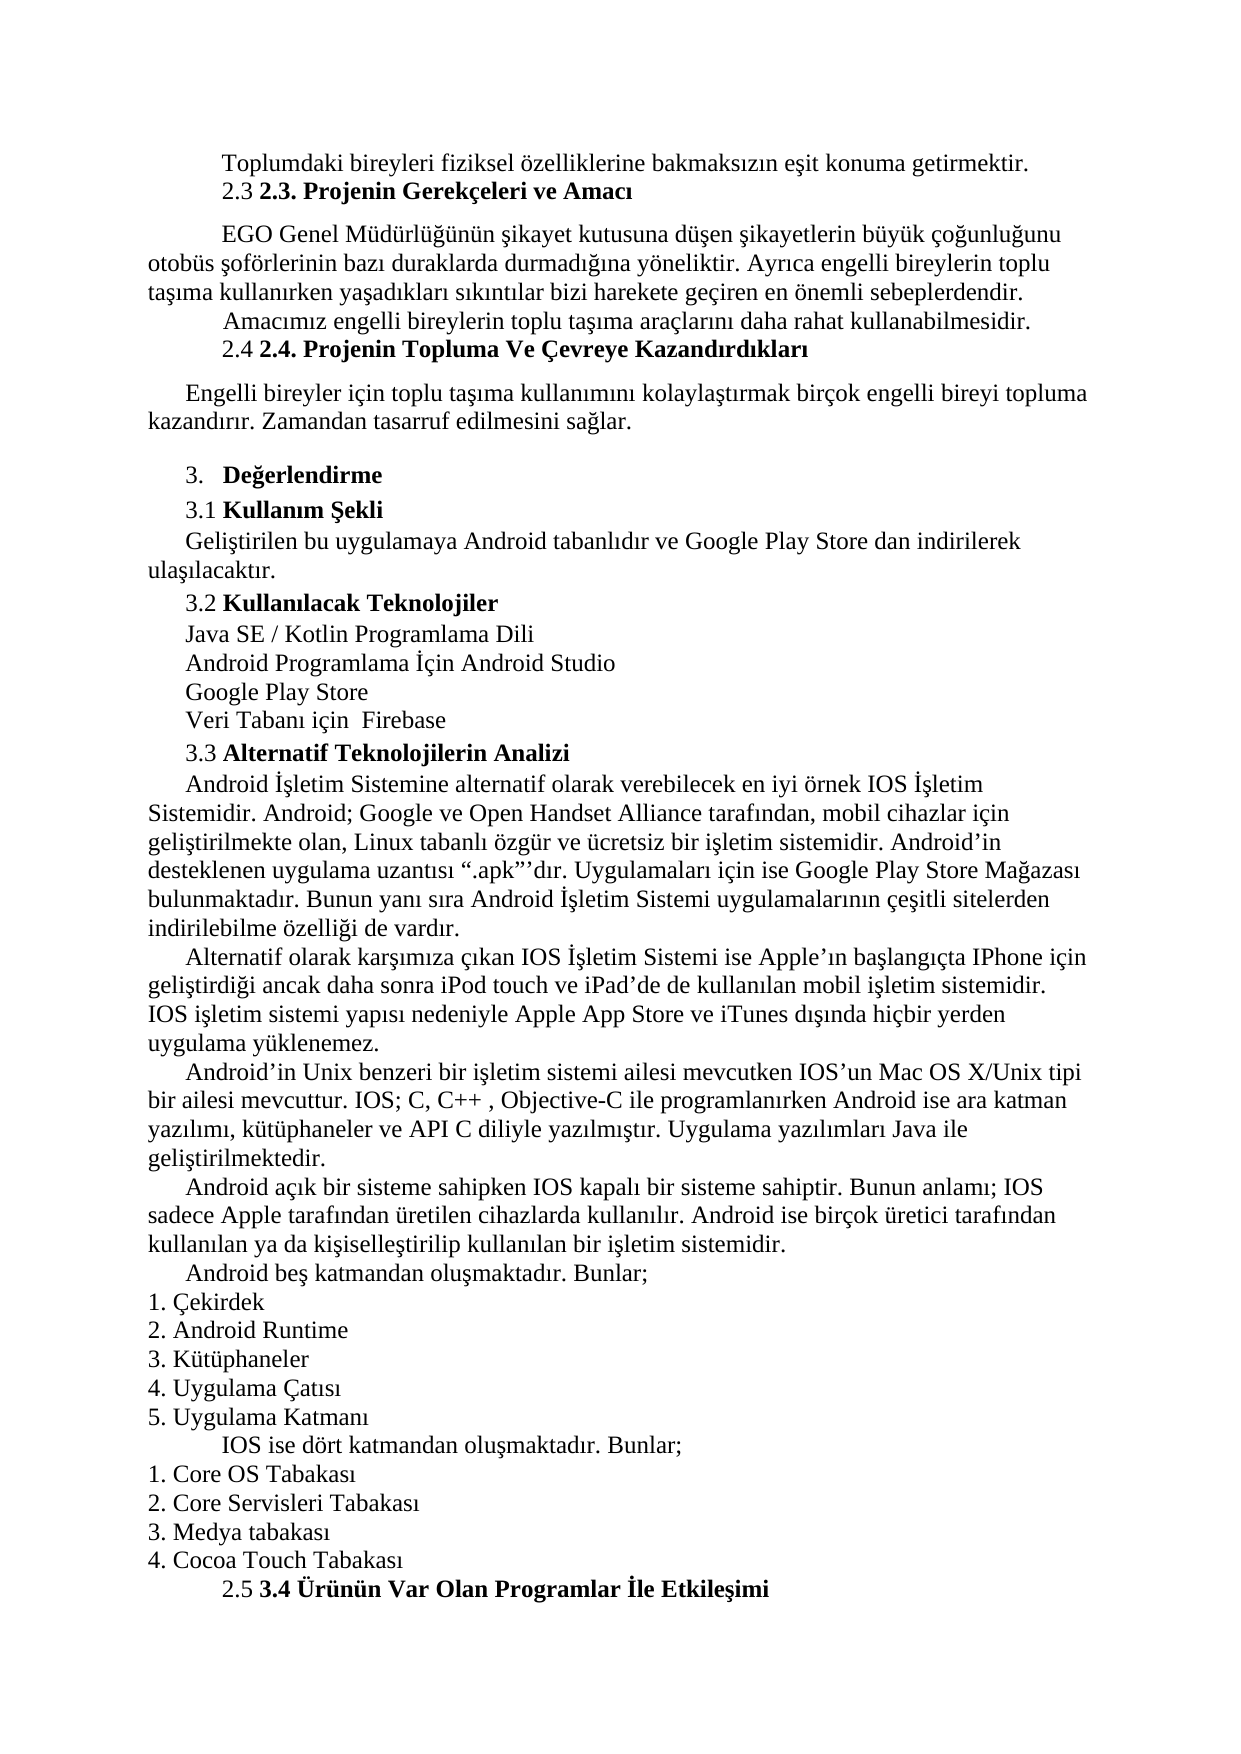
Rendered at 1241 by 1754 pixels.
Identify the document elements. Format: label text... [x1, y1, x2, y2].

text Google Play Store [148, 677, 1093, 705]
text Android’in Unix benzeri bir işletim sistemi ailesi mevcutken IOS’un Mac OS X/Unix tipi bir ailesi mevcuttur. IOS; C, C++ , Objective-C ile programlanırken Android ise ara katman yazılımı, kütüphaneler ve API C diliyle yazılmıştır. Uygulama yazılımları Java ile geliştirilmektedir. [148, 1057, 1093, 1172]
text Android İşletim Sistemine alternatif olarak verebilecek en iyi örnek IOS İşletim Sistemidir. Android; Google ve Open Handset Alliance tarafından, mobil cihazlar için geliştirilmekte olan, Linux tabanlı özgür ve ücretsiz bir işletim sistemidir. Android’in desteklenen uygulama uzantısı “.apk”’dır. Uygulamaları için ise Google Play Store Mağazası bulunmaktadır. Bunun yanı sıra Android İşletim Sistemi uygulamalarının çeşitli sitelerden indirilebilme özelliği de vardır. [148, 769, 1093, 942]
text 5. Uygulama Katmanı [148, 1402, 1093, 1431]
text Android beş katmandan oluşmaktadır. Bunlar; [148, 1258, 1093, 1287]
subtitle Değerlendirme [185, 460, 1093, 489]
text Engelli bireyler için toplu taşıma kullanımını kolaylaştırmak birçok engelli bireyi topluma kazandırır. Zamandan tasarruf edilmesini sağlar. [148, 378, 1093, 435]
subtitle Kullanım Şekli [185, 495, 1093, 524]
text Alternatif olarak karşımıza çıkan IOS İşletim Sistemi ise Apple’ın başlangıçta IPhone için geliştirdiği ancak daha sonra iPod touch ve iPad’de de kullanılan mobil işletim sistemidir. IOS işletim sistemi yapısı nedeniyle Apple App Store ve iTunes dışında hiçbir yerden uygulama yüklenemez. [148, 942, 1093, 1057]
text Toplumdaki bireyleri fiziksel özelliklerine bakmaksızın eşit konuma getirmektir. [148, 148, 1093, 176]
text 3. Kütüphaneler [148, 1344, 1093, 1373]
text 4. Uygulama Çatısı [148, 1373, 1093, 1402]
text 4. Cocoa Touch Tabakası [148, 1546, 1093, 1574]
text 1. Core OS Tabakası [148, 1459, 1093, 1488]
text Geliştirilen bu uygulamaya Android tabanlıdır ve Google Play Store dan indirilerek ulaşılacaktır. [148, 526, 1093, 584]
subtitle Alternatif Teknolojilerin Analizi [185, 738, 1093, 767]
text Android açık bir sisteme sahipken IOS kapalı bir sisteme sahiptir. Bunun anlamı; IOS sadece Apple tarafından üretilen cihazlarda kullanılır. Android ise birçok üretici tarafından kullanılan ya da kişiselleştirilip kullanılan bir işletim sistemidir. [148, 1172, 1093, 1258]
text 1. Çekirdek [148, 1287, 1093, 1316]
text 3. Medya tabakası [148, 1517, 1093, 1546]
subtitle 3.4 Ürünün Var Olan Programlar İle Etkileşimi [222, 1574, 1093, 1603]
subtitle 2.4. Projenin Topluma Ve Çevreye Kazandırdıkları [222, 334, 1093, 363]
subtitle Kullanılacak Teknolojiler [185, 588, 1093, 617]
text EGO Genel Müdürlüğünün şikayet kutusuna düşen şikayetlerin büyük çoğunluğunu otobüs şoförlerinin bazı duraklarda durmadığına yöneliktir. Ayrıca engelli bireylerin toplu taşıma kullanırken yaşadıkları sıkıntılar bizi harekete geçiren en önemli sebeplerdendir. [148, 219, 1093, 306]
text 2. Core Servisleri Tabakası [148, 1488, 1093, 1517]
text Java SE / Kotlin Programlama Dili [148, 619, 1093, 648]
text Android Programlama İçin Android Studio [148, 648, 1093, 677]
text 2. Android Runtime [148, 1316, 1093, 1344]
subtitle 2.3. Projenin Gerekçeleri ve Amacı [222, 176, 1093, 205]
text IOS ise dört katmandan oluşmaktadır. Bunlar; [148, 1431, 1093, 1459]
text Veri Tabanı için Firebase [148, 705, 1093, 734]
text Amacımız engelli bireylerin toplu taşıma araçlarını daha rahat kullanabilmesidir. [148, 306, 1093, 334]
